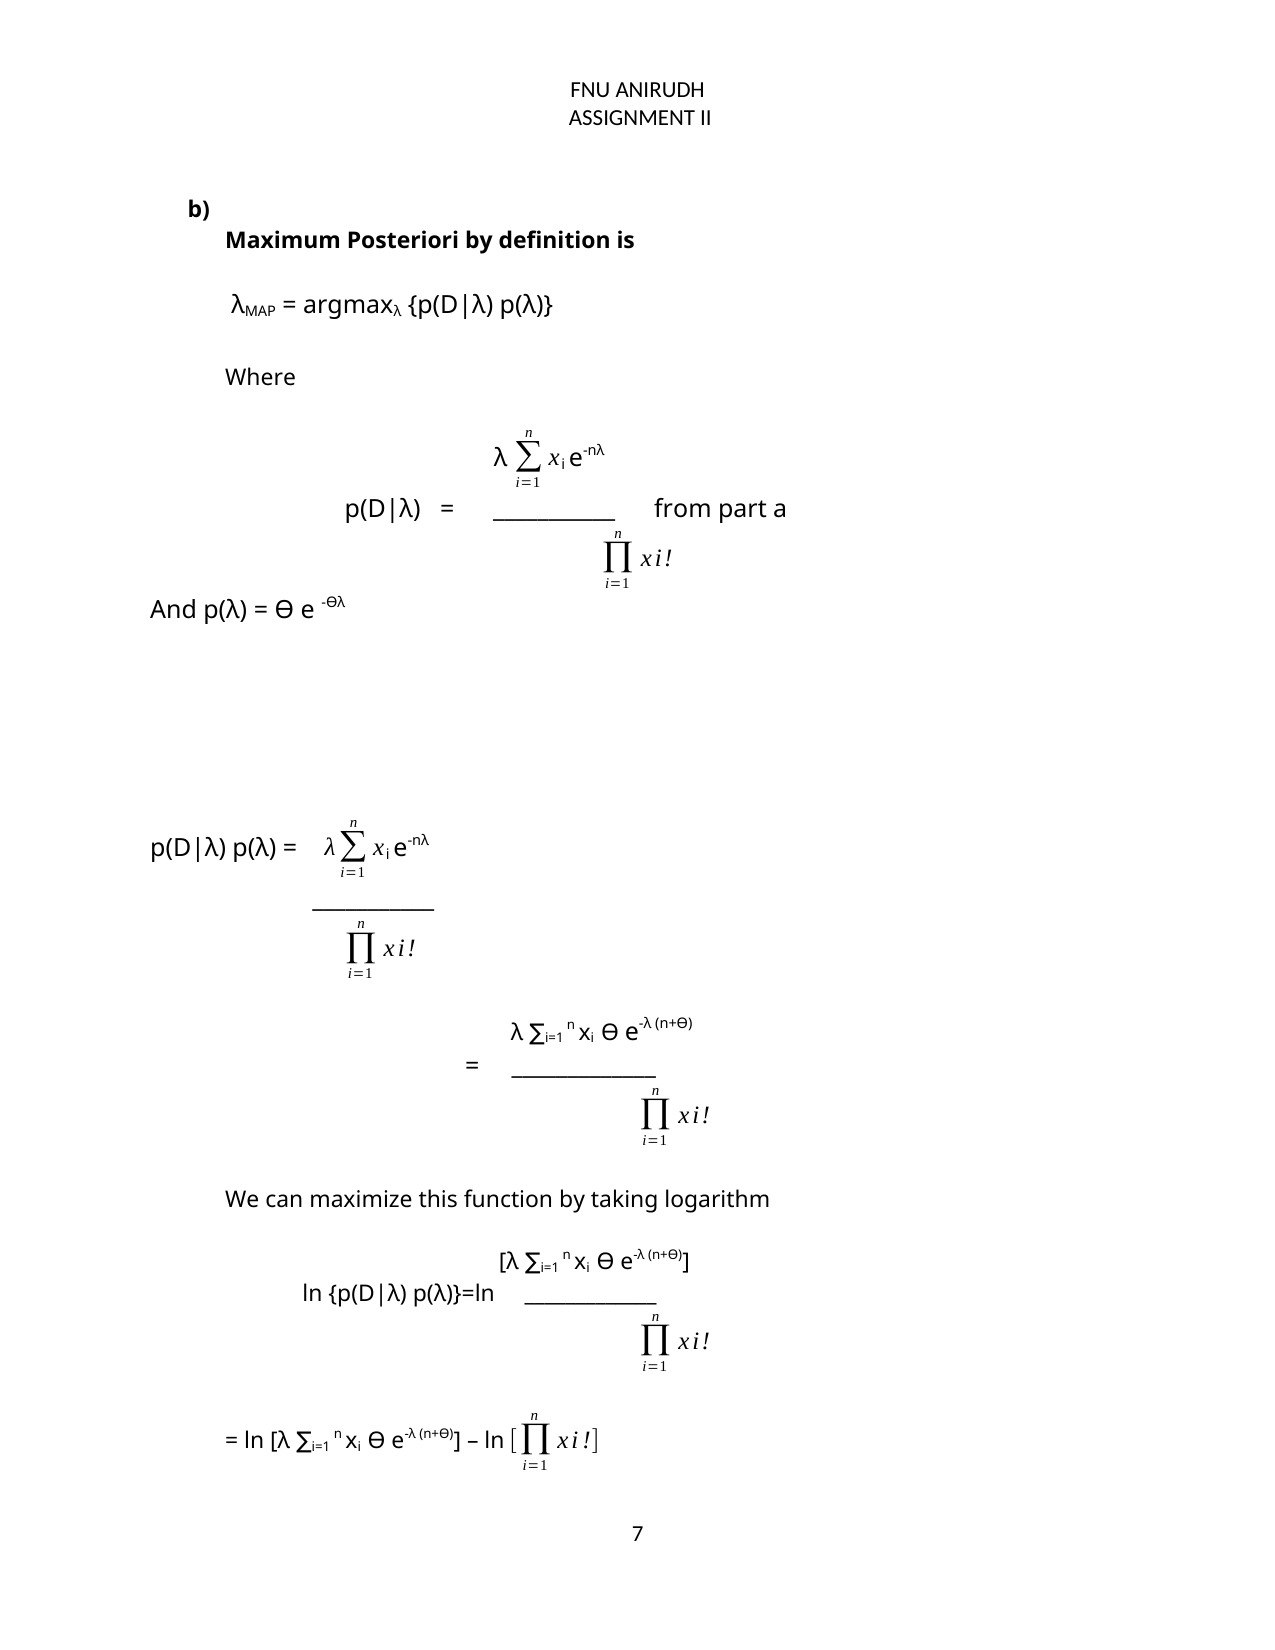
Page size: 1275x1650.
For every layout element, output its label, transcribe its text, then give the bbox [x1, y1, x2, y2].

text p(D|λ) p(λ) = i e-nλ [150, 813, 1125, 881]
list λ ∑i=1 n xi ϴ e-λ (n+ϴ) [225, 1013, 1125, 1047]
text p(D|λ) = ___________ from part a [150, 490, 1125, 524]
list Maximum Posteriori by definition is [225, 224, 1125, 256]
list ln {p(D|λ) p(λ)}=ln _____________ [225, 1276, 1125, 1308]
list = ln [λ ∑i=1 n xi ϴ e-λ (n+ϴ)] – ln [225, 1406, 1125, 1473]
text And p(λ) = ϴ e -ϴλ [150, 592, 1125, 626]
list λMAP = argmaxλ {p(D|λ) p(λ)} [225, 287, 1125, 321]
list We can maximize this function by taking logarithm [225, 1183, 1125, 1214]
text λ i e-nλ [150, 423, 1125, 490]
text ___________ [150, 881, 1125, 915]
list [λ ∑i=1 n xi ϴ e-λ (n+ϴ)] [225, 1245, 1125, 1276]
list = _____________ [225, 1047, 1125, 1081]
list Where [225, 361, 1125, 392]
